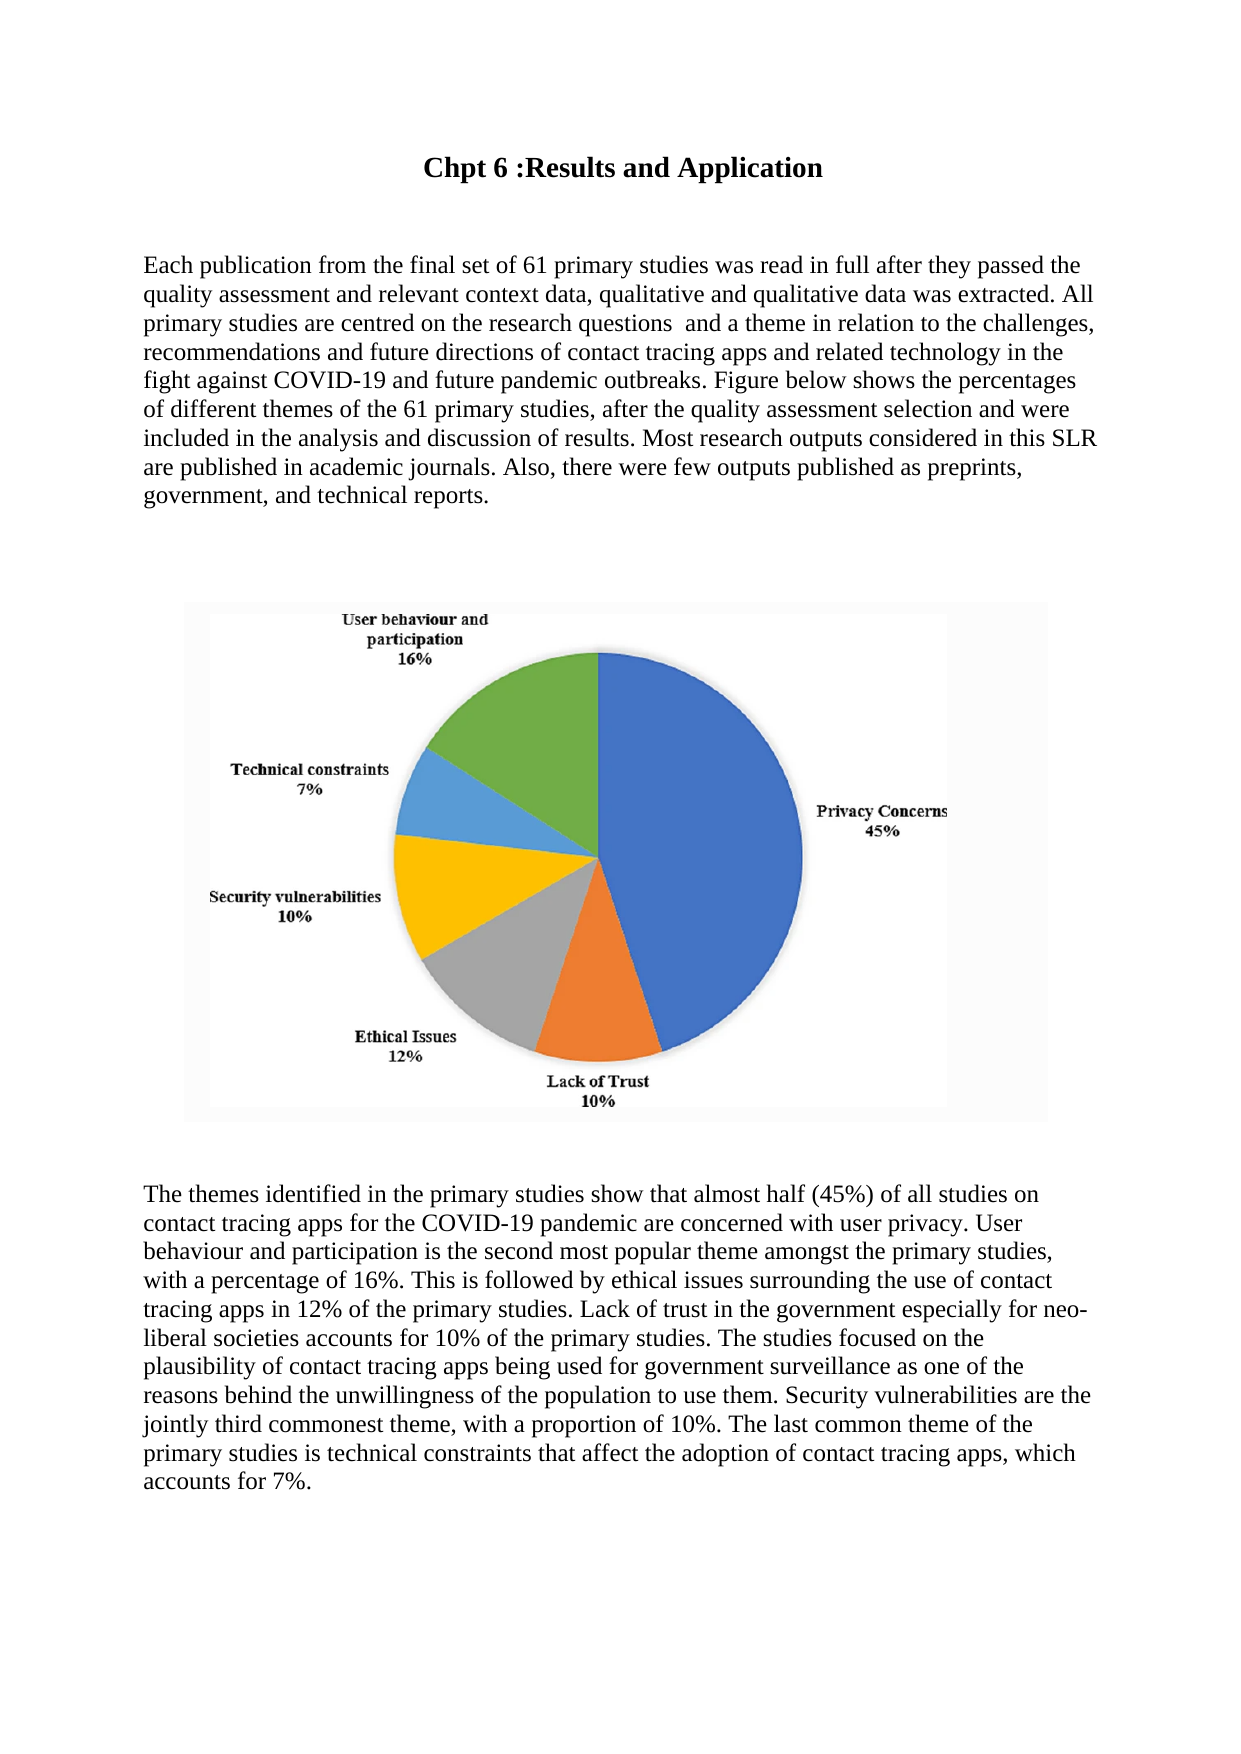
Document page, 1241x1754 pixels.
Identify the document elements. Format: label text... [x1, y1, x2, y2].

text Chpt 6 :Results and Application [143, 150, 1103, 183]
text The themes identified in the primary studies show that almost half (45%) of all studies on contact tracing apps for the COVID-19 pandemic are concerned with user privacy. User behaviour and participation is the second most popular theme amongst the primary studies, with a percentage of 16%. This is followed by ethical issues surrounding the use of contact tracing apps in 12% of the primary studies. Lack of trust in the government especially for neo-liberal societies accounts for 10% of the primary studies. The studies focused on the plausibility of contact tracing apps being used for government surveillance as one of the reasons behind the unwillingness of the population to use them. Security vulnerabilities are the jointly third commonest theme, with a proportion of 10%. The last common theme of the primary studies is technical constraints that affect the adoption of contact tracing apps, which accounts for 7%. [143, 1179, 1103, 1495]
picture [183, 602, 1049, 1122]
text Each publication from the final set of 61 primary studies was read in full after they passed the quality assessment and relevant context data, qualitative and qualitative data was extracted. All primary studies are centred on the research questions and a theme in relation to the challenges, recommendations and future directions of contact tracing apps and related technology in the fight against COVID-19 and future pandemic outbreaks. Figure below shows the percentages of different themes of the 61 primary studies, after the quality assessment selection and were included in the analysis and discussion of results. Most research outputs considered in this SLR are published in academic journals. Also, there were few outputs published as preprints, government, and technical reports. [143, 251, 1103, 509]
